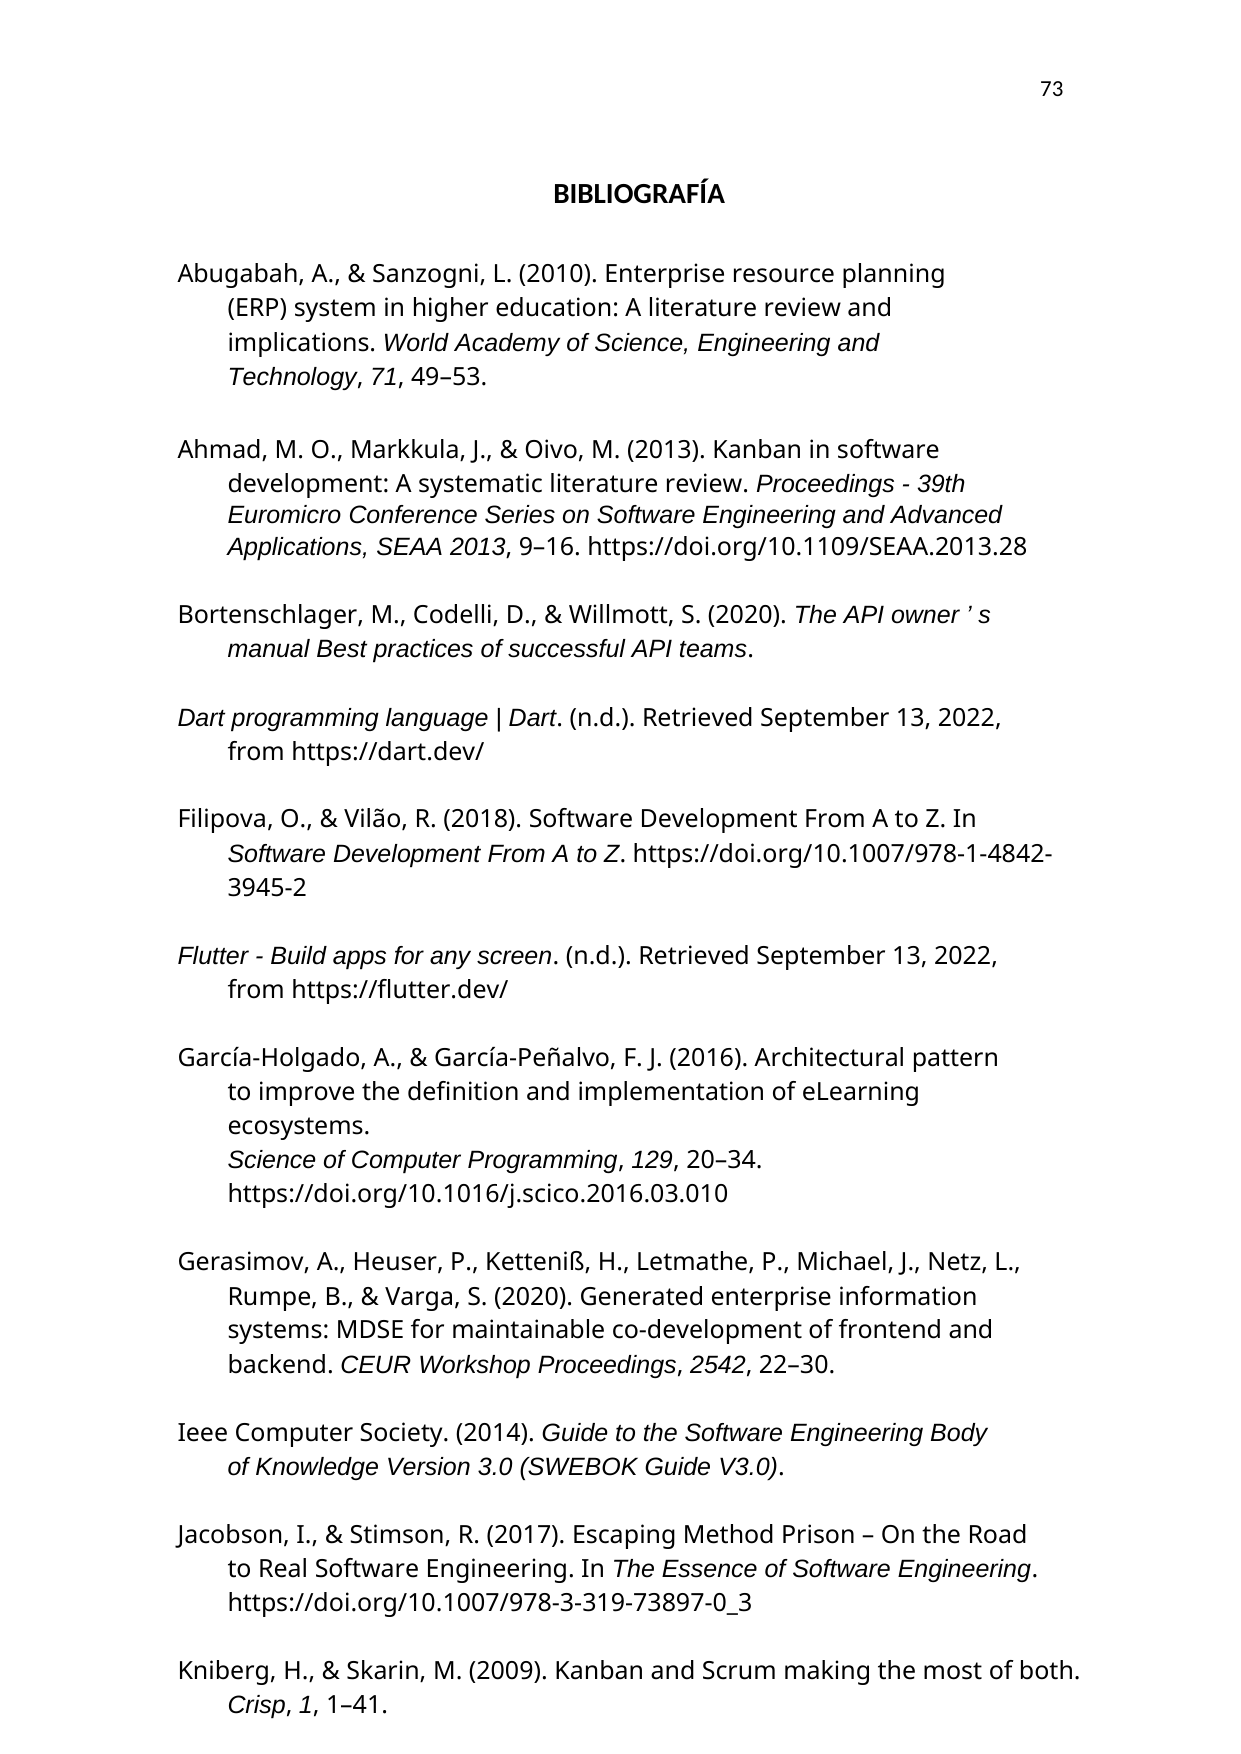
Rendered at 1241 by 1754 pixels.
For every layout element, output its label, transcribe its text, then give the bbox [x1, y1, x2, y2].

text Bortenschlager, M., Codelli, D., & Willmott, S. (2020). The API owner ’ s manual Best practices of successful API teams. [177, 597, 1061, 665]
text Kniberg, H., & Skarin, M. (2009). Kanban and Scrum making the most of both. [177, 1653, 1186, 1687]
text Crisp, 1, 1–41. [227, 1687, 1186, 1721]
text Ieee Computer Society. (2014). Guide to the Software Engineering Body of Knowledge Version 3.0 (SWEBOK Guide V3.0). [177, 1414, 1007, 1482]
text Abugabah, A., & Sanzogni, L. (2010). Enterprise resource planning (ERP) system in higher education: A literature review and implications. World Academy of Science, Engineering and Technology, 71, 49–53. [177, 256, 1006, 392]
text Gerasimov, A., Heuser, P., Ketteniß, H., Letmathe, P., Michael, J., Netz, L., Rumpe, B., & Varga, S. (2020). Generated enterprise information systems: MDSE for maintainable co-development of frontend and backend. CEUR Workshop Proceedings, 2542, 22–30. [177, 1244, 1054, 1380]
text Dart programming language | Dart. (n.d.). Retrieved September 13, 2022, from https://dart.dev/ [177, 699, 1048, 767]
subtitle BIBLIOGRAFÍA [214, 175, 1064, 211]
text Jacobson, I., & Stimson, R. (2017). Escaping Method Prison – On the Road to Real Software Engineering. In The Essence of Software Engineering. https://doi.org/10.1007/978-3-319-73897-0_3 [177, 1517, 1041, 1619]
text Flutter - Build apps for any screen. (n.d.). Retrieved September 13, 2022, from https://flutter.dev/ [177, 937, 1045, 1006]
text Science of Computer Programming, 129, 20–34. https://doi.org/10.1016/j.scico.2016.03.010 [227, 1142, 765, 1210]
text Filipova, O., & Vilão, R. (2018). Software Development From A to Z. In Software Development From A to Z. https://doi.org/10.1007/978-1-4842-3945-2 [177, 801, 1063, 903]
text García-Holgado, A., & García-Peñalvo, F. J. (2016). Architectural pattern to improve the definition and implementation of eLearning ecosystems. [177, 1039, 1011, 1142]
text Ahmad, M. O., Markkula, J., & Oivo, M. (2013). Kanban in software development: A systematic literature review. Proceedings - 39th Euromicro Conference Series on Software Engineering and Advanced Applications, SEAA 2013, 9–16. https://doi.org/10.1109/SEAA.2013.28 [177, 432, 1056, 563]
